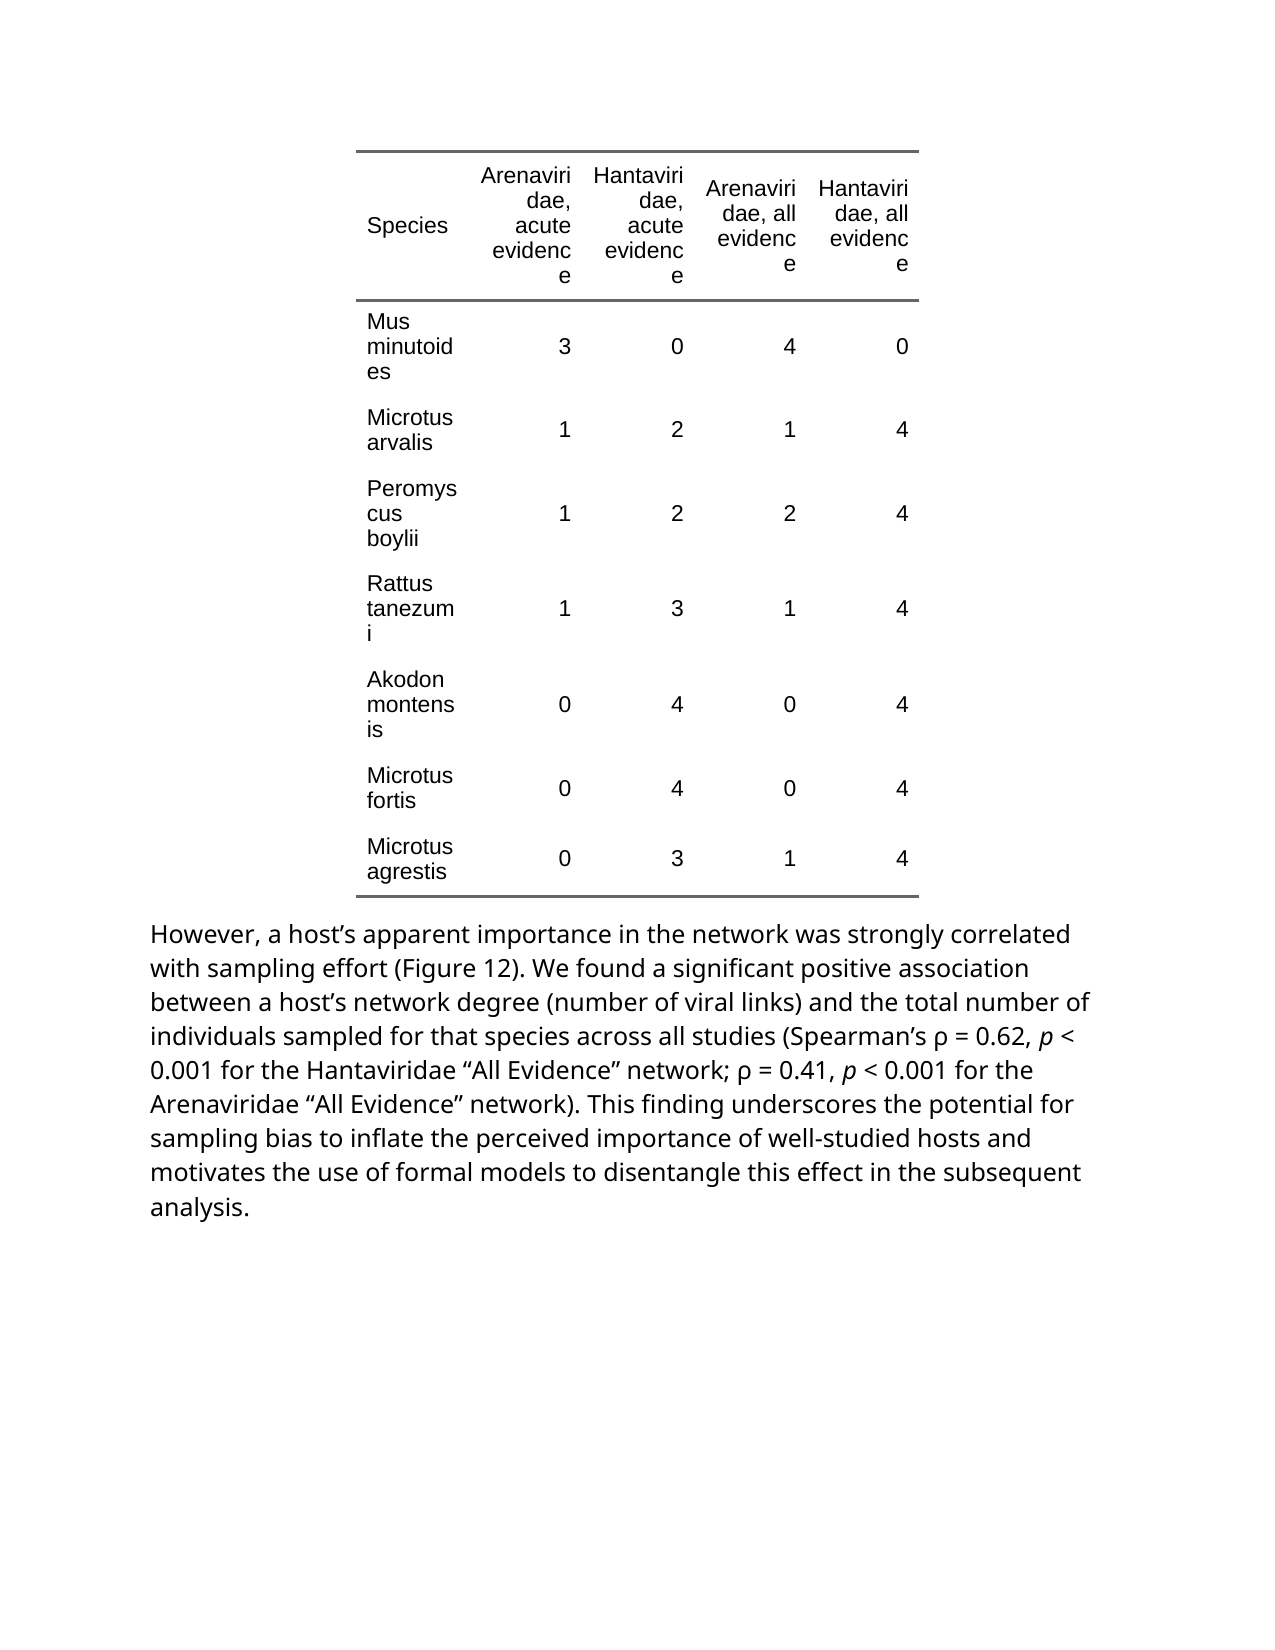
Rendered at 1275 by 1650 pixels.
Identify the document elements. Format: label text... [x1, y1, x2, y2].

table_cell 3 [581, 824, 694, 895]
table_cell 1 [694, 824, 806, 895]
table_header Species [356, 153, 469, 299]
table_cell 3 [469, 302, 581, 395]
table_cell 4 [806, 466, 919, 561]
table_cell 3 [581, 561, 694, 657]
table_cell Microtus arvalis [356, 395, 469, 466]
table_header Hantaviridae, acute evidence [581, 153, 694, 299]
table_cell 1 [469, 395, 581, 466]
table_cell 0 [806, 302, 919, 395]
table_cell 0 [469, 657, 581, 753]
table_cell 2 [581, 395, 694, 466]
table_cell Microtus agrestis [356, 824, 469, 895]
table_cell Akodon montensis [356, 657, 469, 753]
table_cell Rattus tanezumi [356, 561, 469, 657]
table_cell 0 [694, 657, 806, 753]
text However, a host’s apparent importance in the network was strongly correlated with sampling effort (Figure 12). We found a significant positive association between a host’s network degree (number of viral links) and the total number of individuals sampled for that species across all studies (Spearman’s ρ = 0.62, p < 0.001 for the Hantaviridae “All Evidence” network; ρ = 0.41, p < 0.001 for the Arenaviridae “All Evidence” network). This finding underscores the potential for sampling bias to inflate the perceived importance of well-studied hosts and motivates the use of formal models to disentangle this effect in the subsequent analysis. [150, 917, 1125, 1223]
table_cell 4 [694, 302, 806, 395]
table_header Arenaviridae, all evidence [694, 153, 806, 299]
table_cell 0 [469, 824, 581, 895]
table_cell 4 [806, 753, 919, 824]
table_header Arenaviridae, acute evidence [469, 153, 581, 299]
table_cell 2 [581, 466, 694, 561]
table_cell 4 [806, 561, 919, 657]
table_cell 1 [694, 395, 806, 466]
table_cell 4 [581, 657, 694, 753]
table_cell Microtus fortis [356, 753, 469, 824]
table_cell 4 [806, 657, 919, 753]
table_cell Mus minutoides [356, 302, 469, 395]
table_cell Peromyscus boylii [356, 466, 469, 561]
table_cell 1 [469, 561, 581, 657]
table_cell 4 [806, 824, 919, 895]
table_header Hantaviridae, all evidence [806, 153, 919, 299]
table_cell 2 [694, 466, 806, 561]
table_cell 4 [806, 395, 919, 466]
table_cell 0 [694, 753, 806, 824]
table_cell 4 [581, 753, 694, 824]
table_cell 0 [469, 753, 581, 824]
table_cell 1 [469, 466, 581, 561]
table_cell 0 [581, 302, 694, 395]
table_cell 1 [694, 561, 806, 657]
